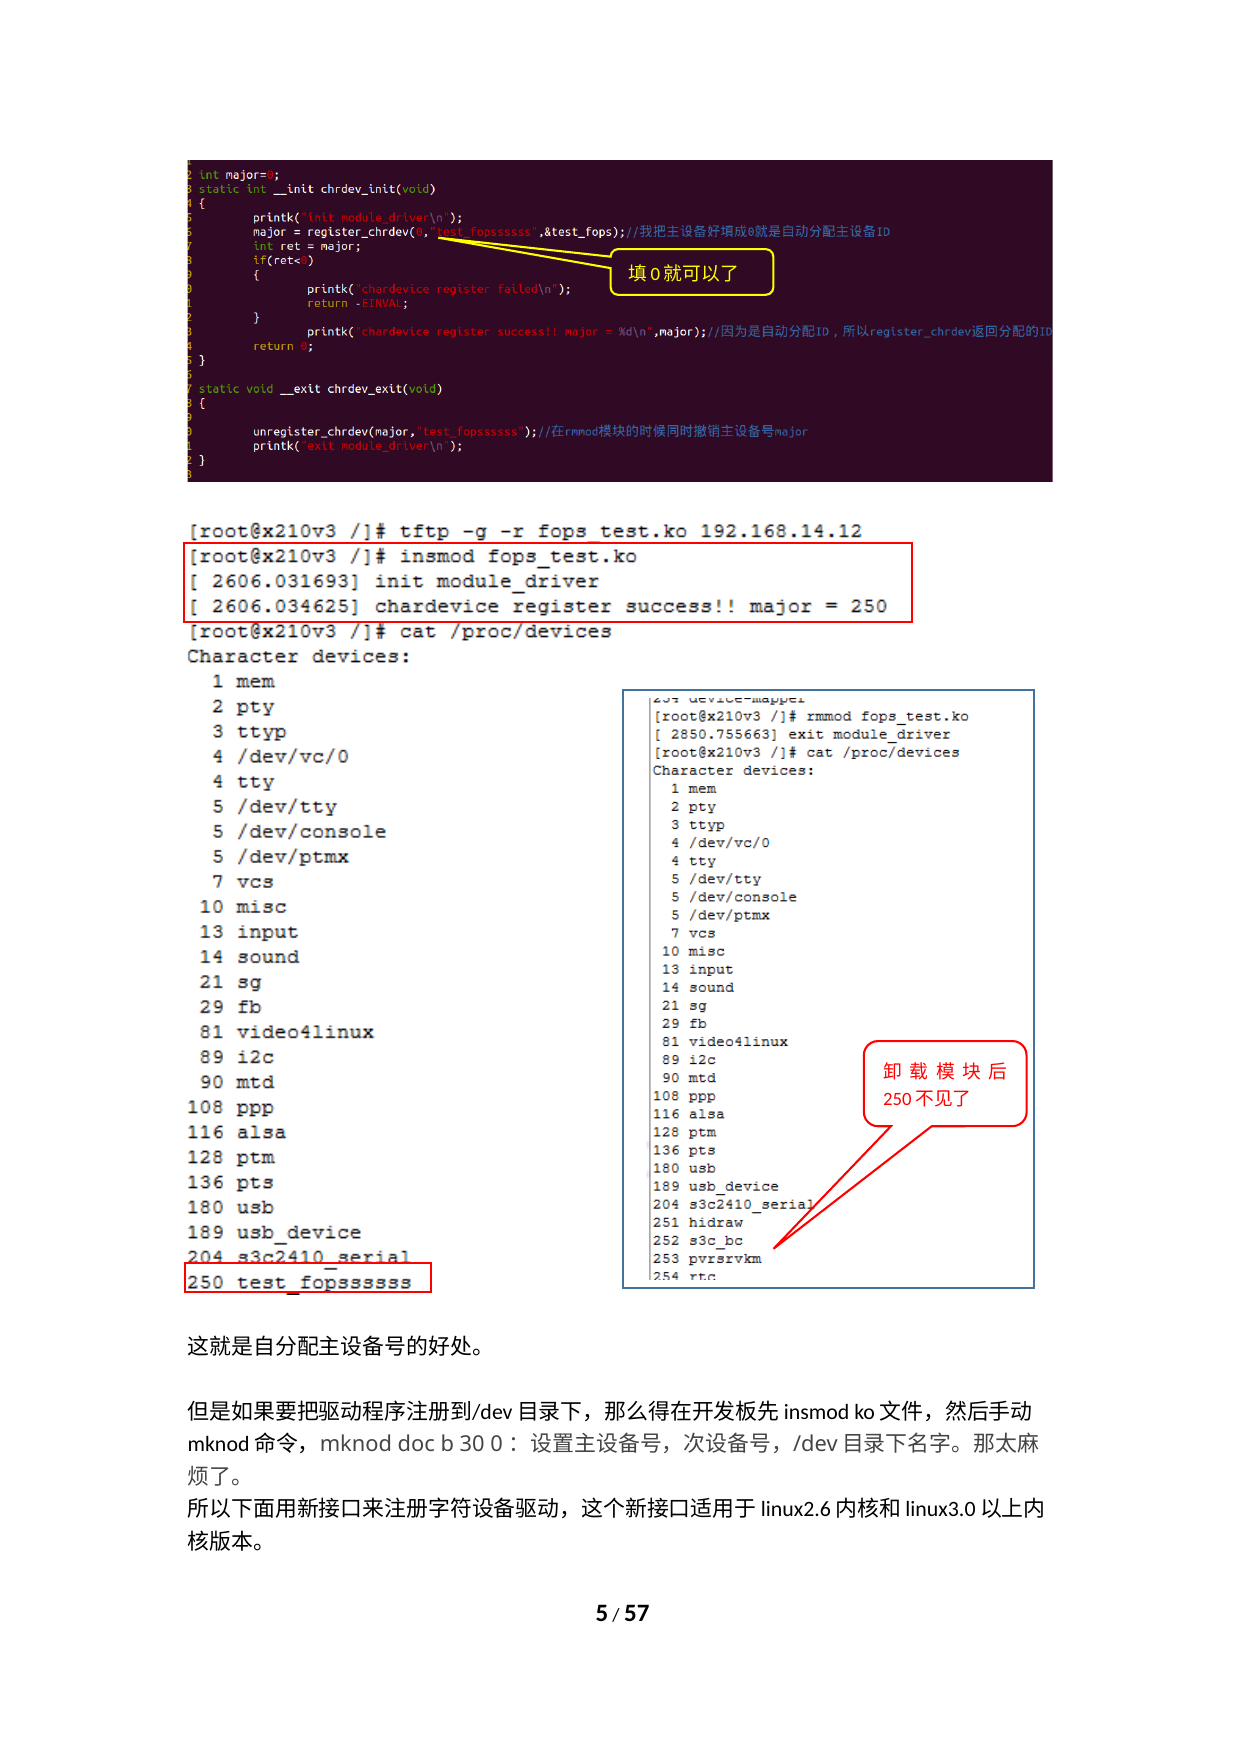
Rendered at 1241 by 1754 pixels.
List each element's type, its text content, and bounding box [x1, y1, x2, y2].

picture [187, 160, 1053, 482]
text 这就是自分配主设备号的好处。 [187, 1328, 1053, 1361]
picture [187, 517, 932, 1295]
text 所以下面用新接口来注册字符设备驱动，这个新接口适用于linux2.6内核和linux3.0以上内核版本。 [187, 1491, 1053, 1556]
picture [187, 1264, 430, 1291]
picture [792, 1043, 1011, 1232]
picture [624, 691, 1011, 1287]
picture [187, 544, 911, 621]
text 但是如果要把驱动程序注册到/dev目录下，那么得在开发板先insmod ko文件，然后手动mknod命令，mknod doc b 30 0 ：设置主设备号，次设备号，/dev目录下名字。那太麻烦了。 [187, 1393, 1053, 1491]
